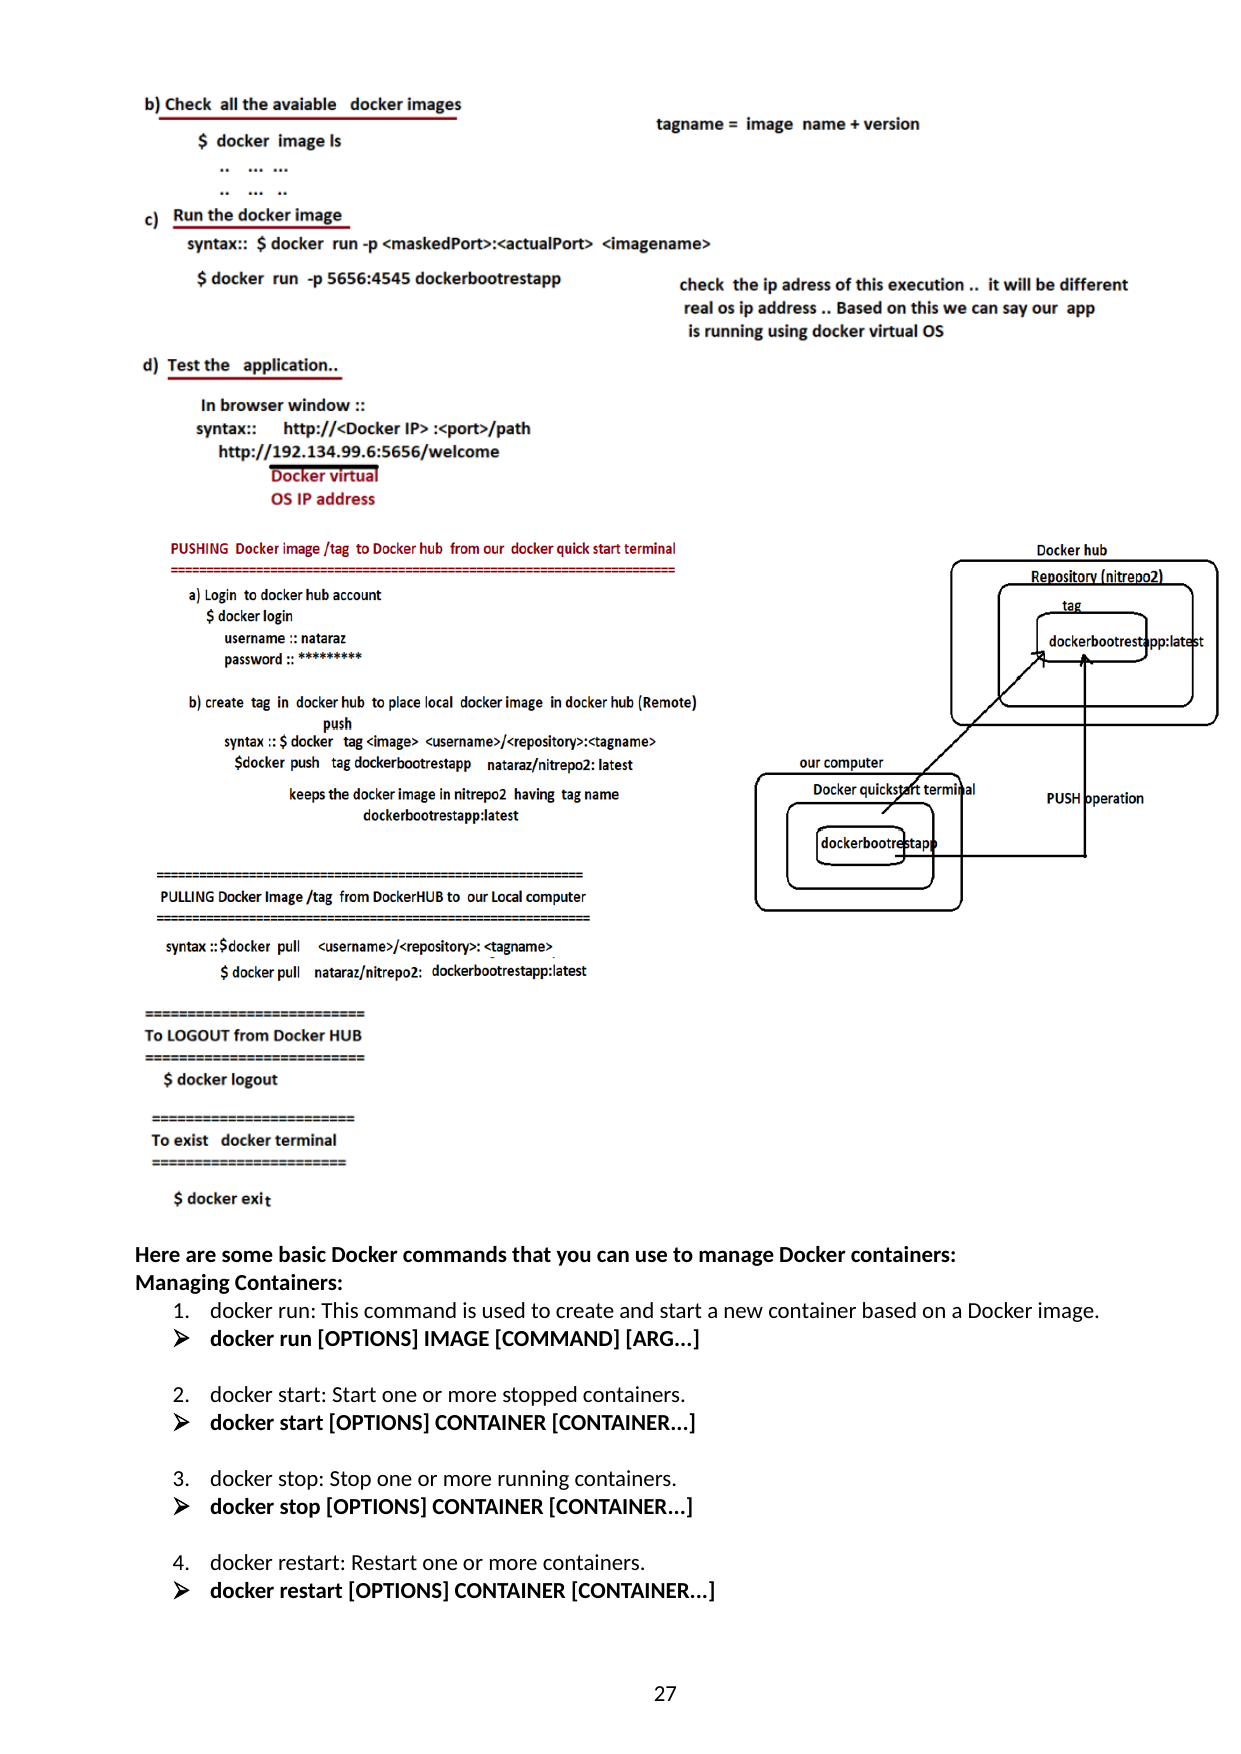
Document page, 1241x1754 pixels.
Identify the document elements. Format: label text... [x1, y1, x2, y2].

picture [135, 88, 1138, 508]
picture [135, 526, 1222, 983]
list docker stop: Stop one or more running containers. [172, 1464, 1195, 1492]
list docker start: Start one or more stopped containers. [172, 1380, 1195, 1408]
list docker restart: Restart one or more containers. [172, 1548, 1195, 1576]
list docker start [OPTIONS] CONTAINER [CONTAINER...] [172, 1408, 1195, 1436]
text Managing Containers: [135, 1268, 1195, 1296]
list docker restart [OPTIONS] CONTAINER [CONTAINER...] [172, 1576, 1195, 1604]
list docker stop [OPTIONS] CONTAINER [CONTAINER...] [172, 1492, 1195, 1520]
list docker run: This command is used to create and start a new container based on a Docker image. [172, 1296, 1195, 1324]
picture [135, 1001, 405, 1221]
list docker run [OPTIONS] IMAGE [COMMAND] [ARG...] [172, 1324, 1195, 1352]
text Here are some basic Docker commands that you can use to manage Docker containers: [135, 1240, 1195, 1268]
